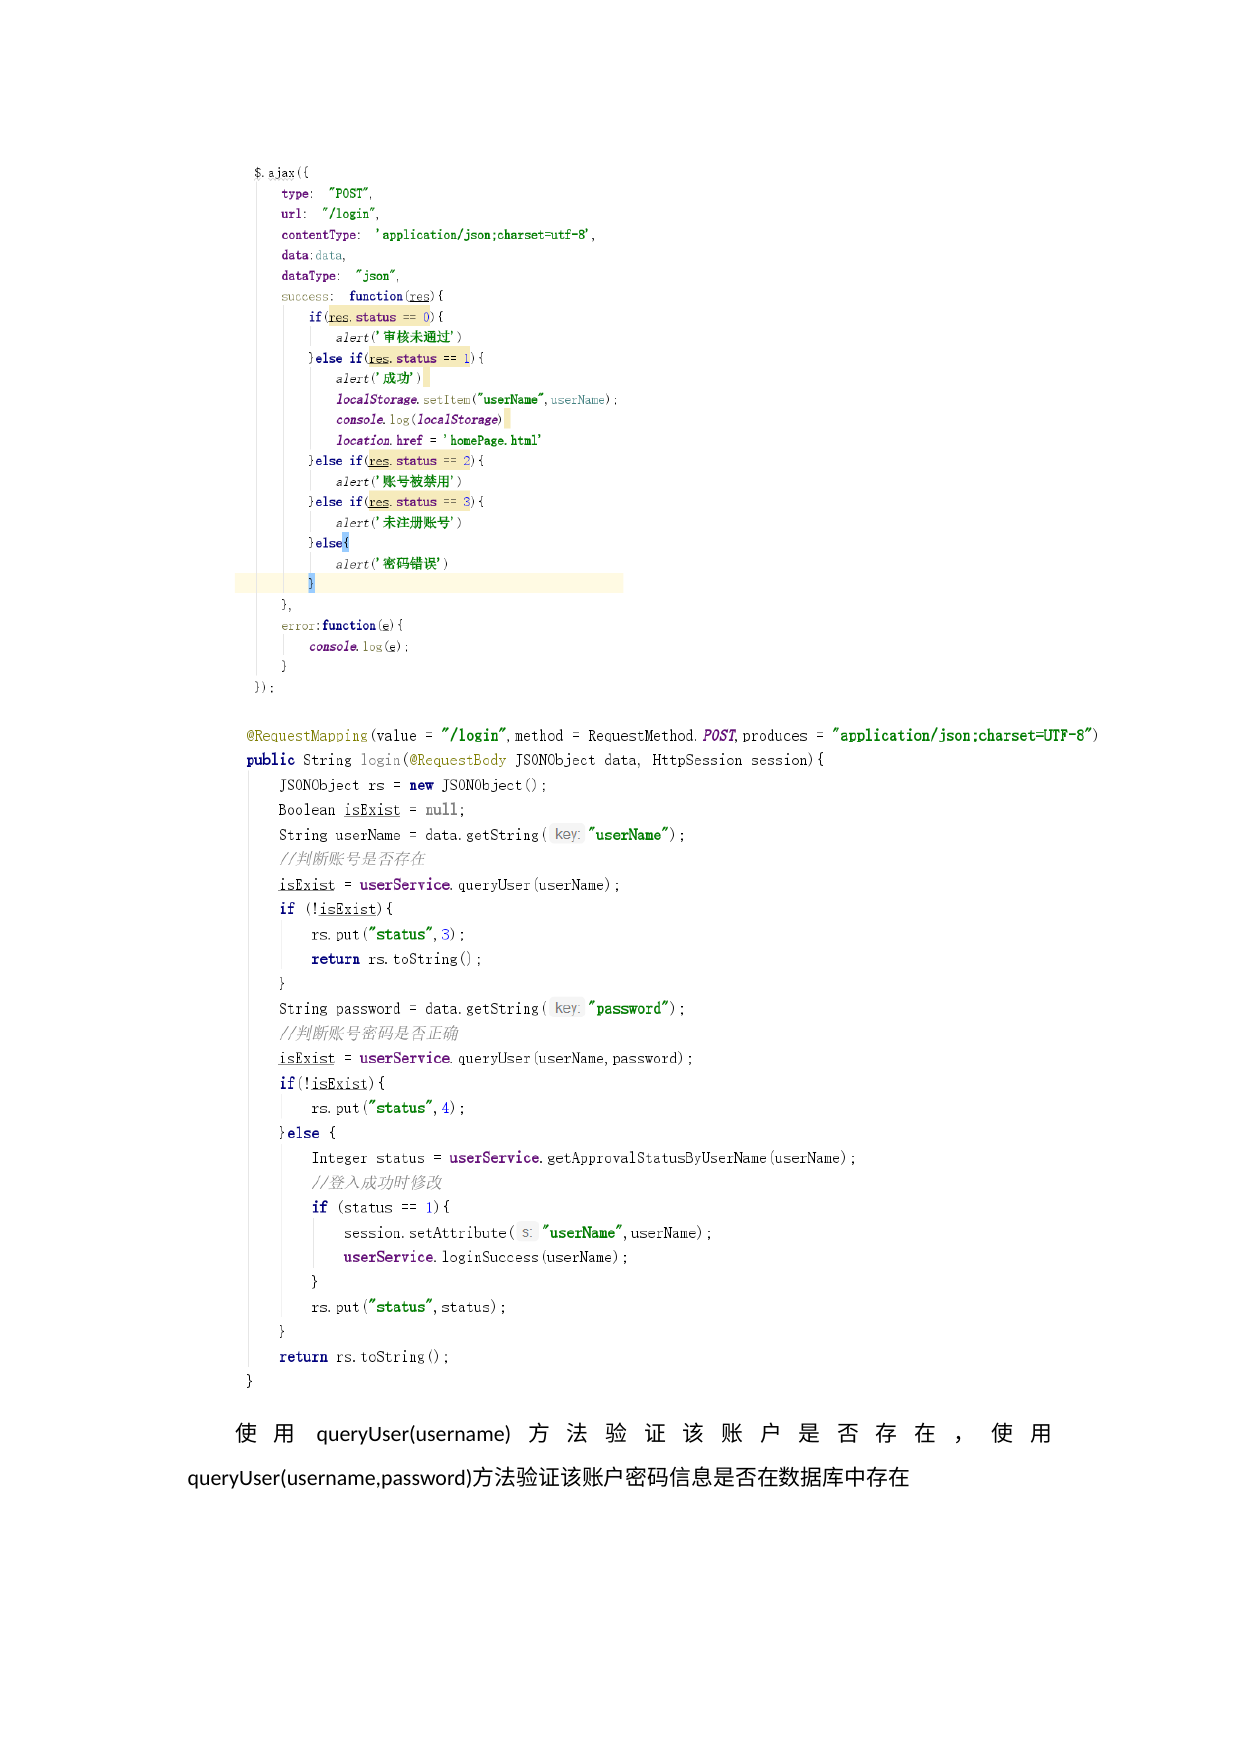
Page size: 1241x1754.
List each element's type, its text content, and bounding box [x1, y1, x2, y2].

picture [234, 723, 1100, 1392]
text 使用queryUser(username)方法验证该账户是否存在，使用queryUser(username,password)方法验证该账户密码信息是否在数据库中存在 [187, 1416, 1053, 1492]
picture [234, 162, 624, 693]
